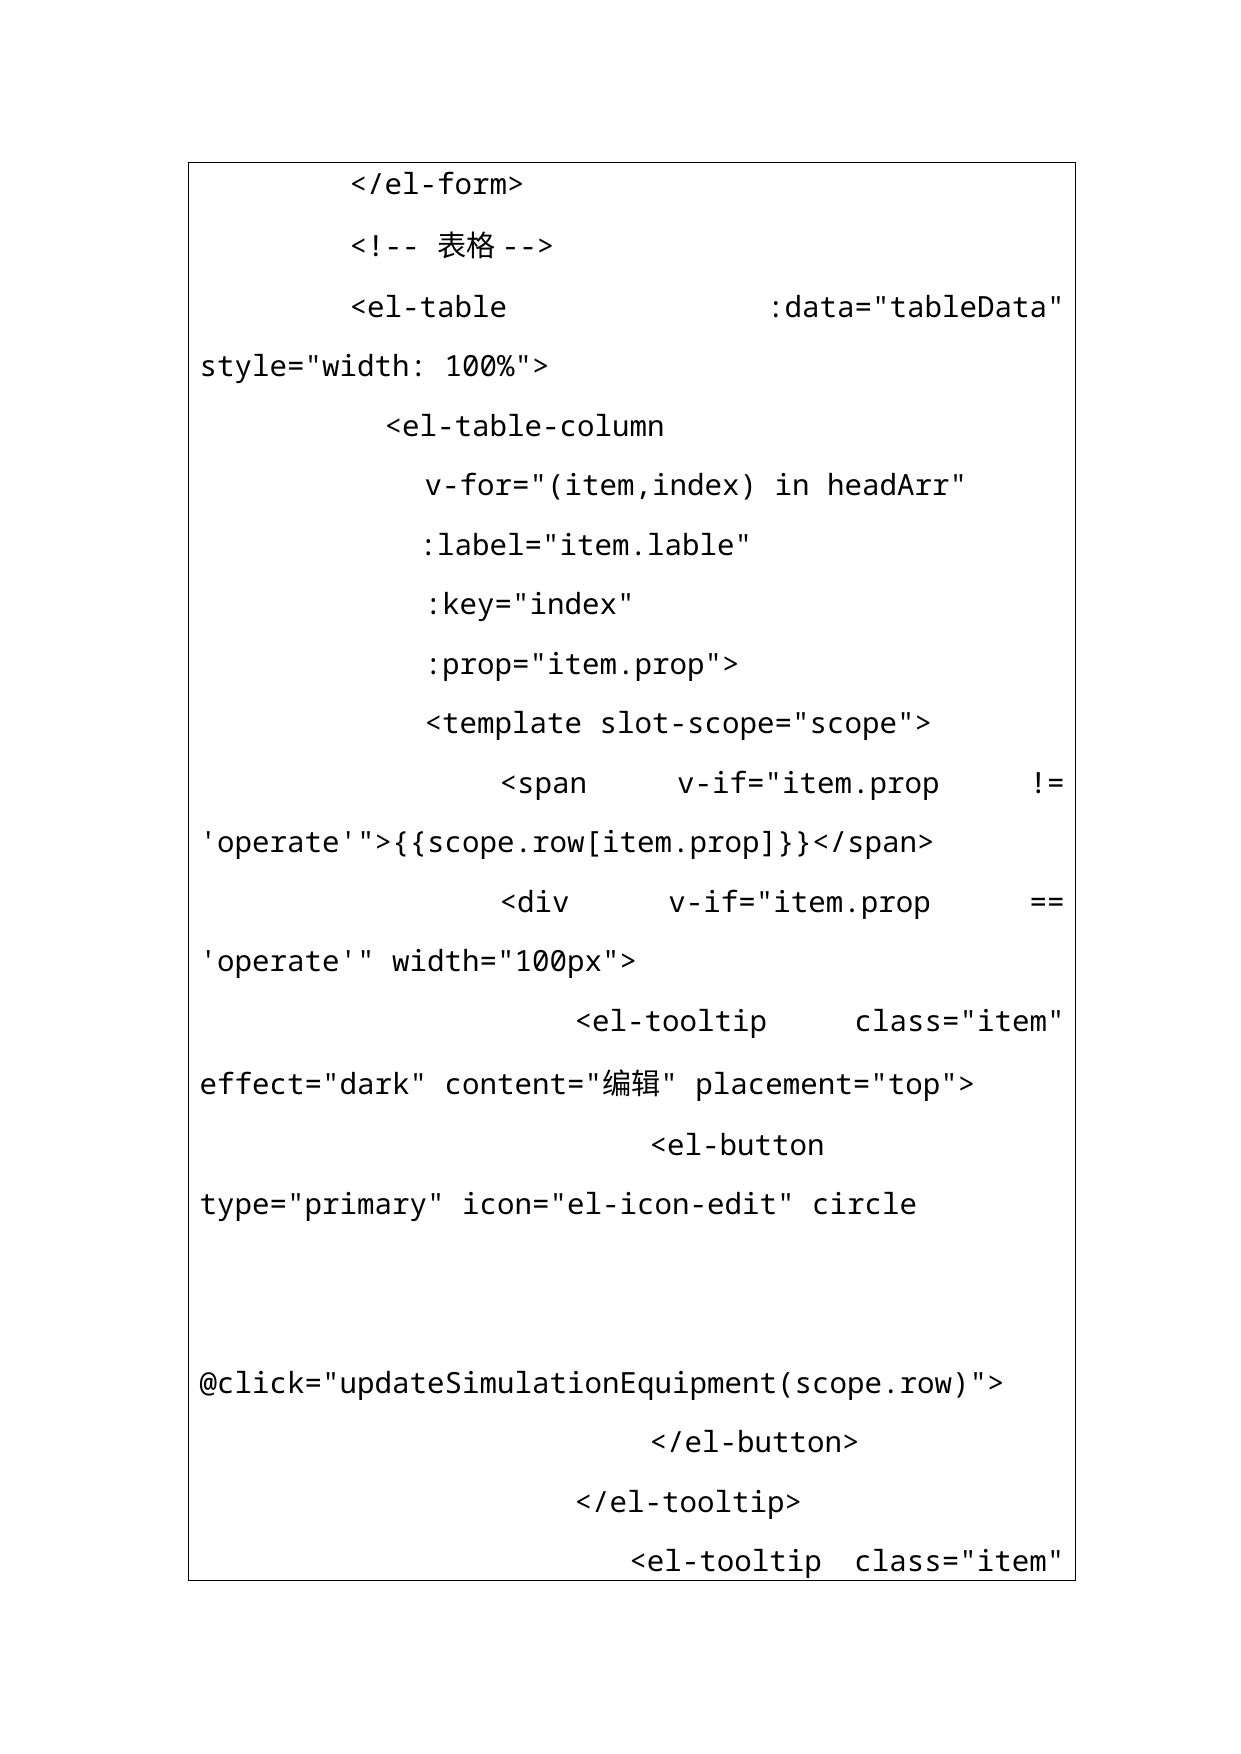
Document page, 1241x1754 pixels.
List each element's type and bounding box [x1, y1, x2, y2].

table_header [189, 163, 1075, 1580]
